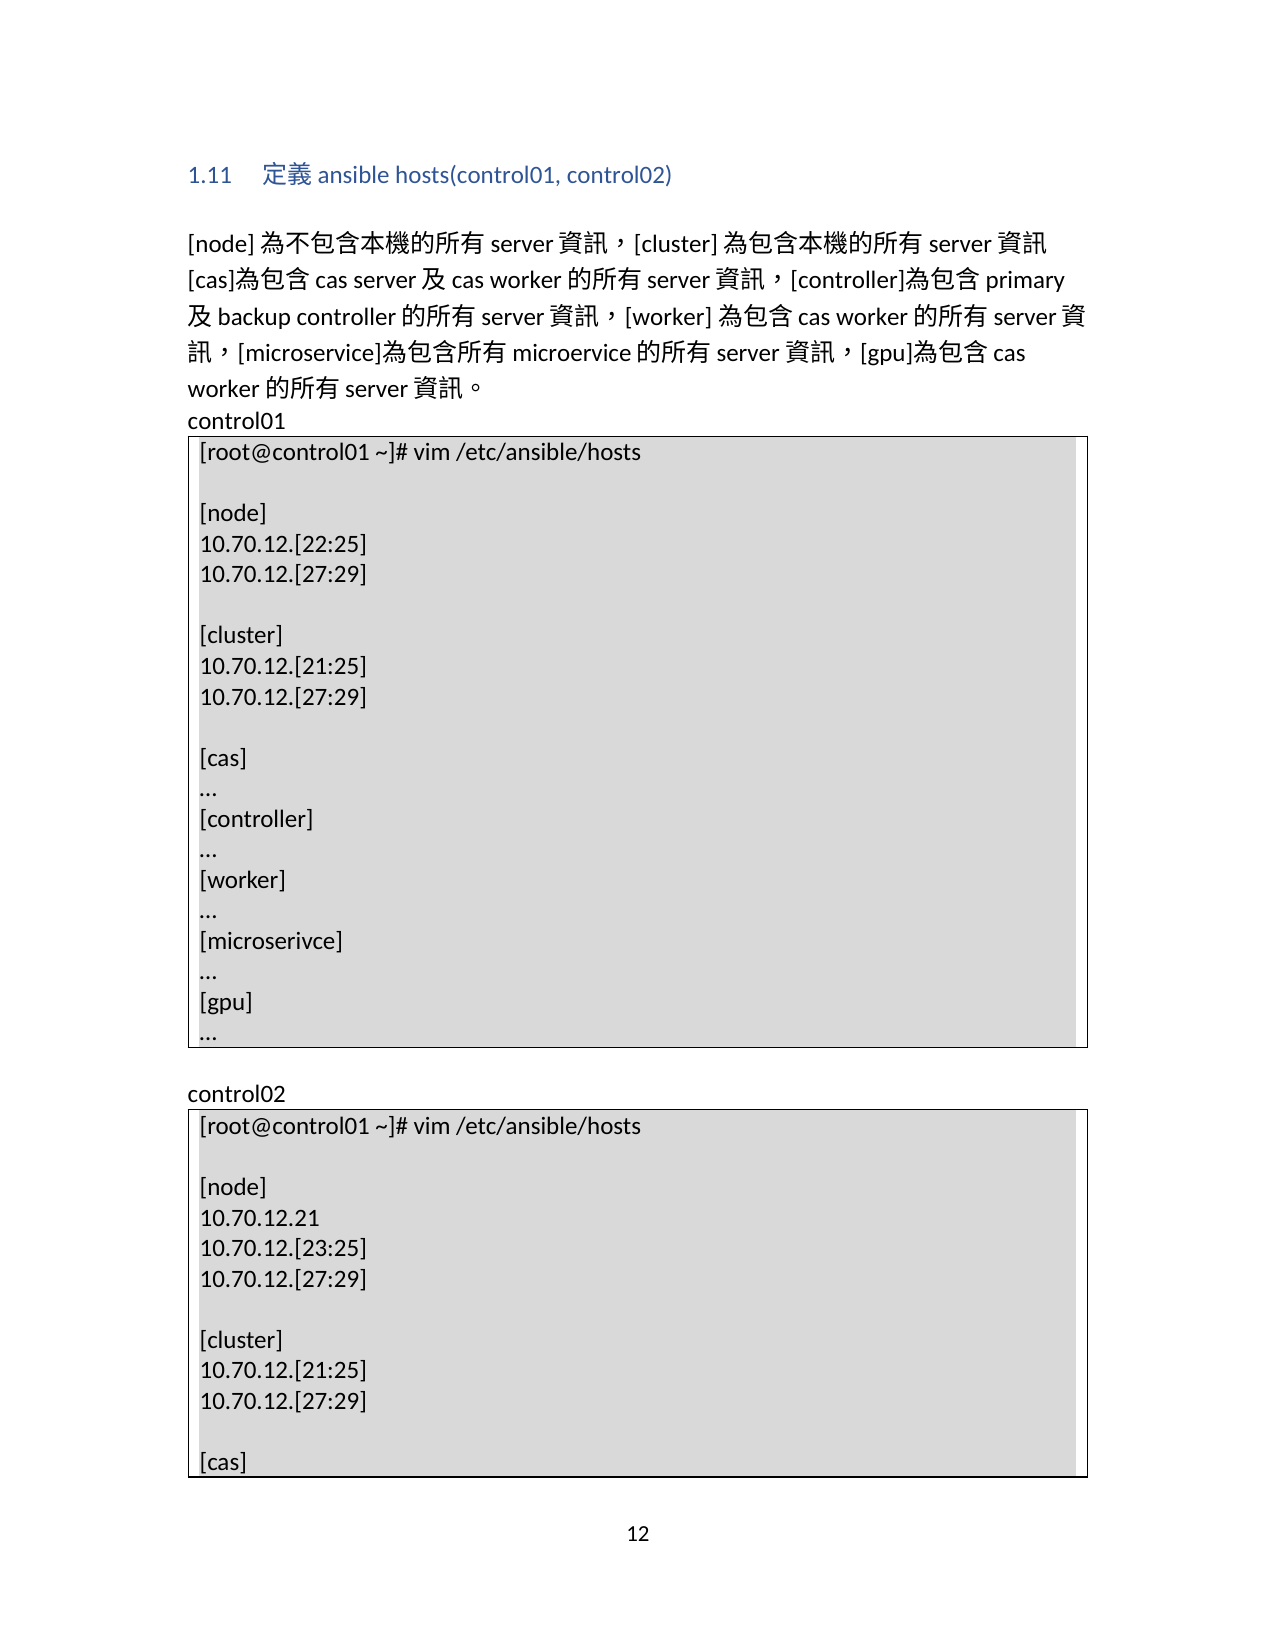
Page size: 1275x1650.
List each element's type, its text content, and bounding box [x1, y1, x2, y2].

text [cas]為包含cas server及cas worker的所有server資訊，[controller]為包含primary及backup controller的所有server資訊，[worker] 為包含cas worker的所有server資訊，[microservice]為包含所有microervice的所有server資訊，[gpu]為包含cas worker的所有server資訊。 [187, 260, 1087, 405]
text [node] 為不包含本機的所有server資訊，[cluster] 為包含本機的所有server資訊 [187, 224, 1087, 260]
text control01 [187, 405, 1087, 436]
text control02 [187, 1078, 1087, 1109]
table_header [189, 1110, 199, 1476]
subtitle 定義ansible hosts(control01, control02) [187, 154, 1087, 190]
